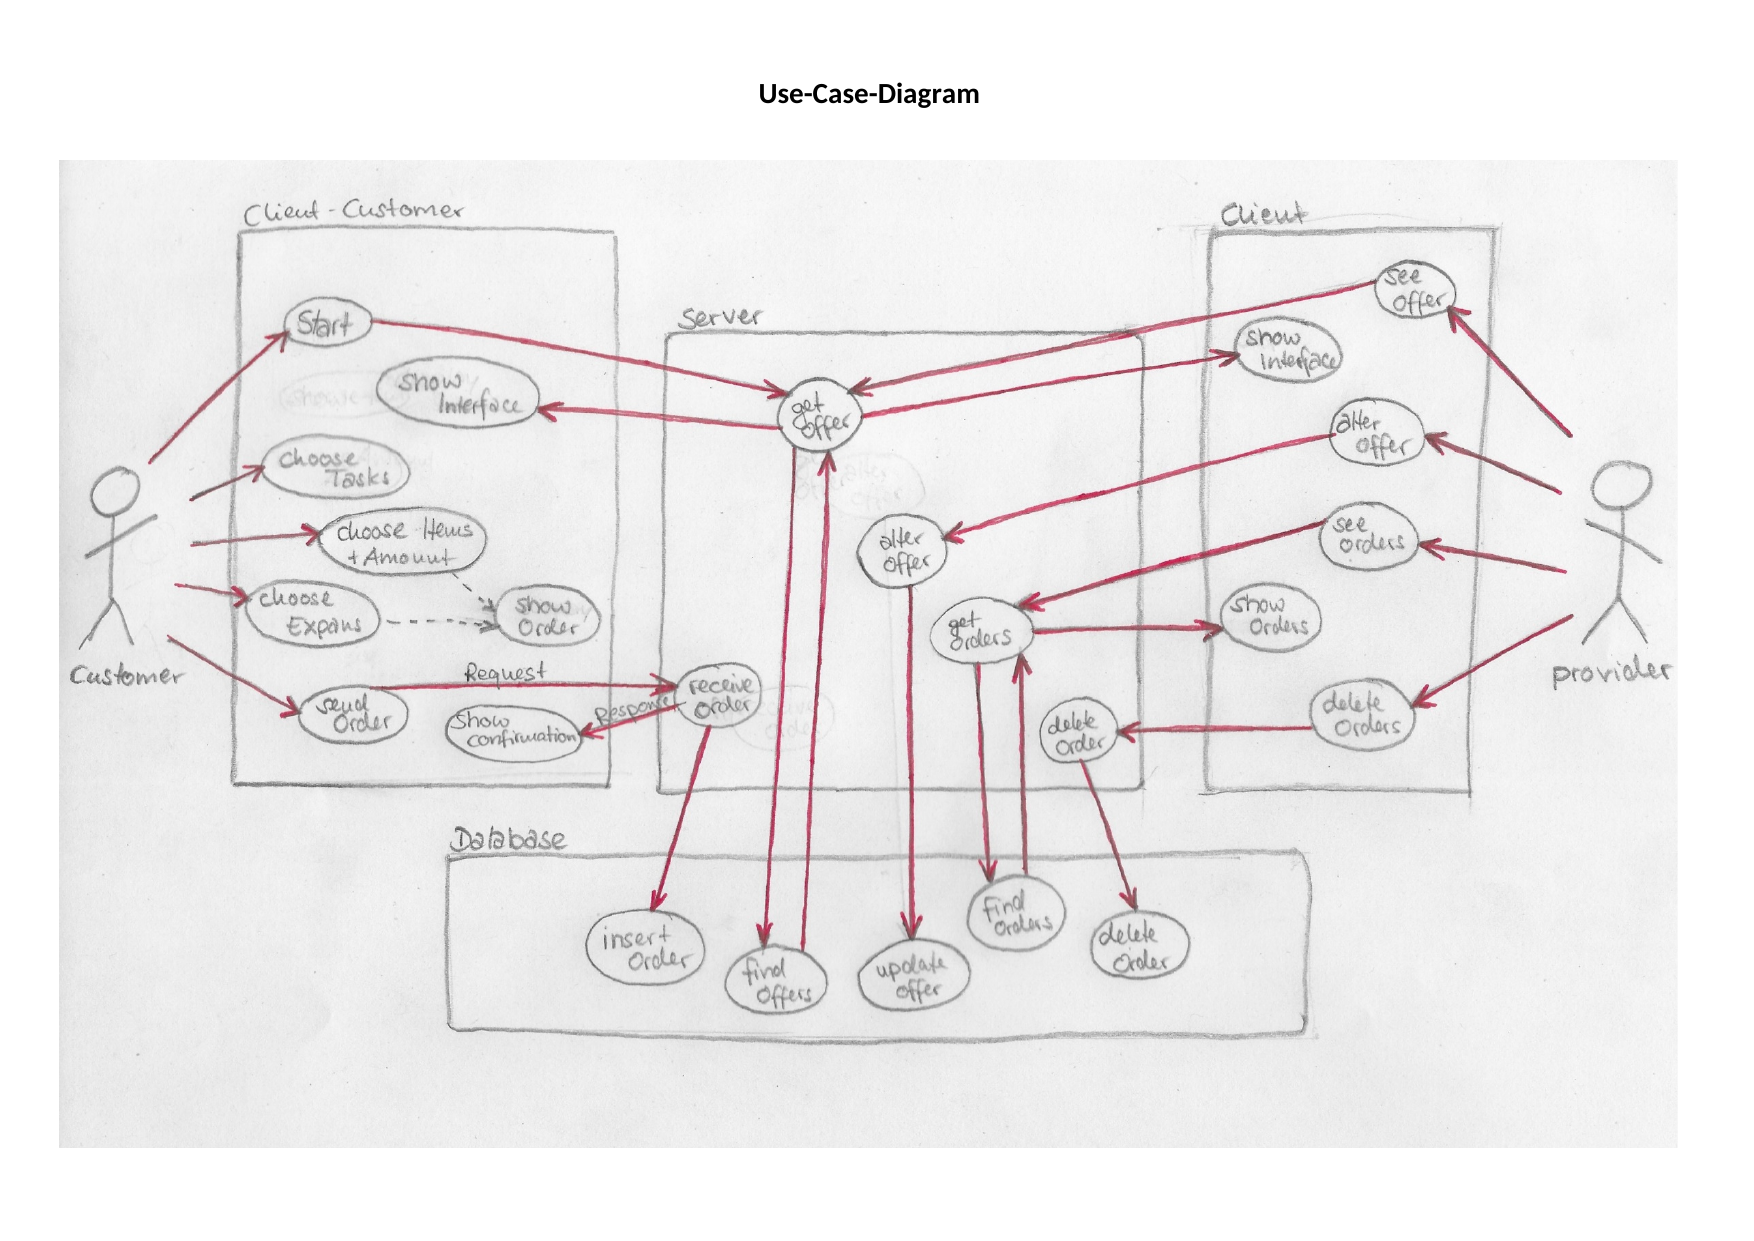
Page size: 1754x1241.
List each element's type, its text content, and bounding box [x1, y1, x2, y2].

text Use-Case-Diagram [59, 75, 1679, 111]
picture [59, 160, 1678, 1148]
